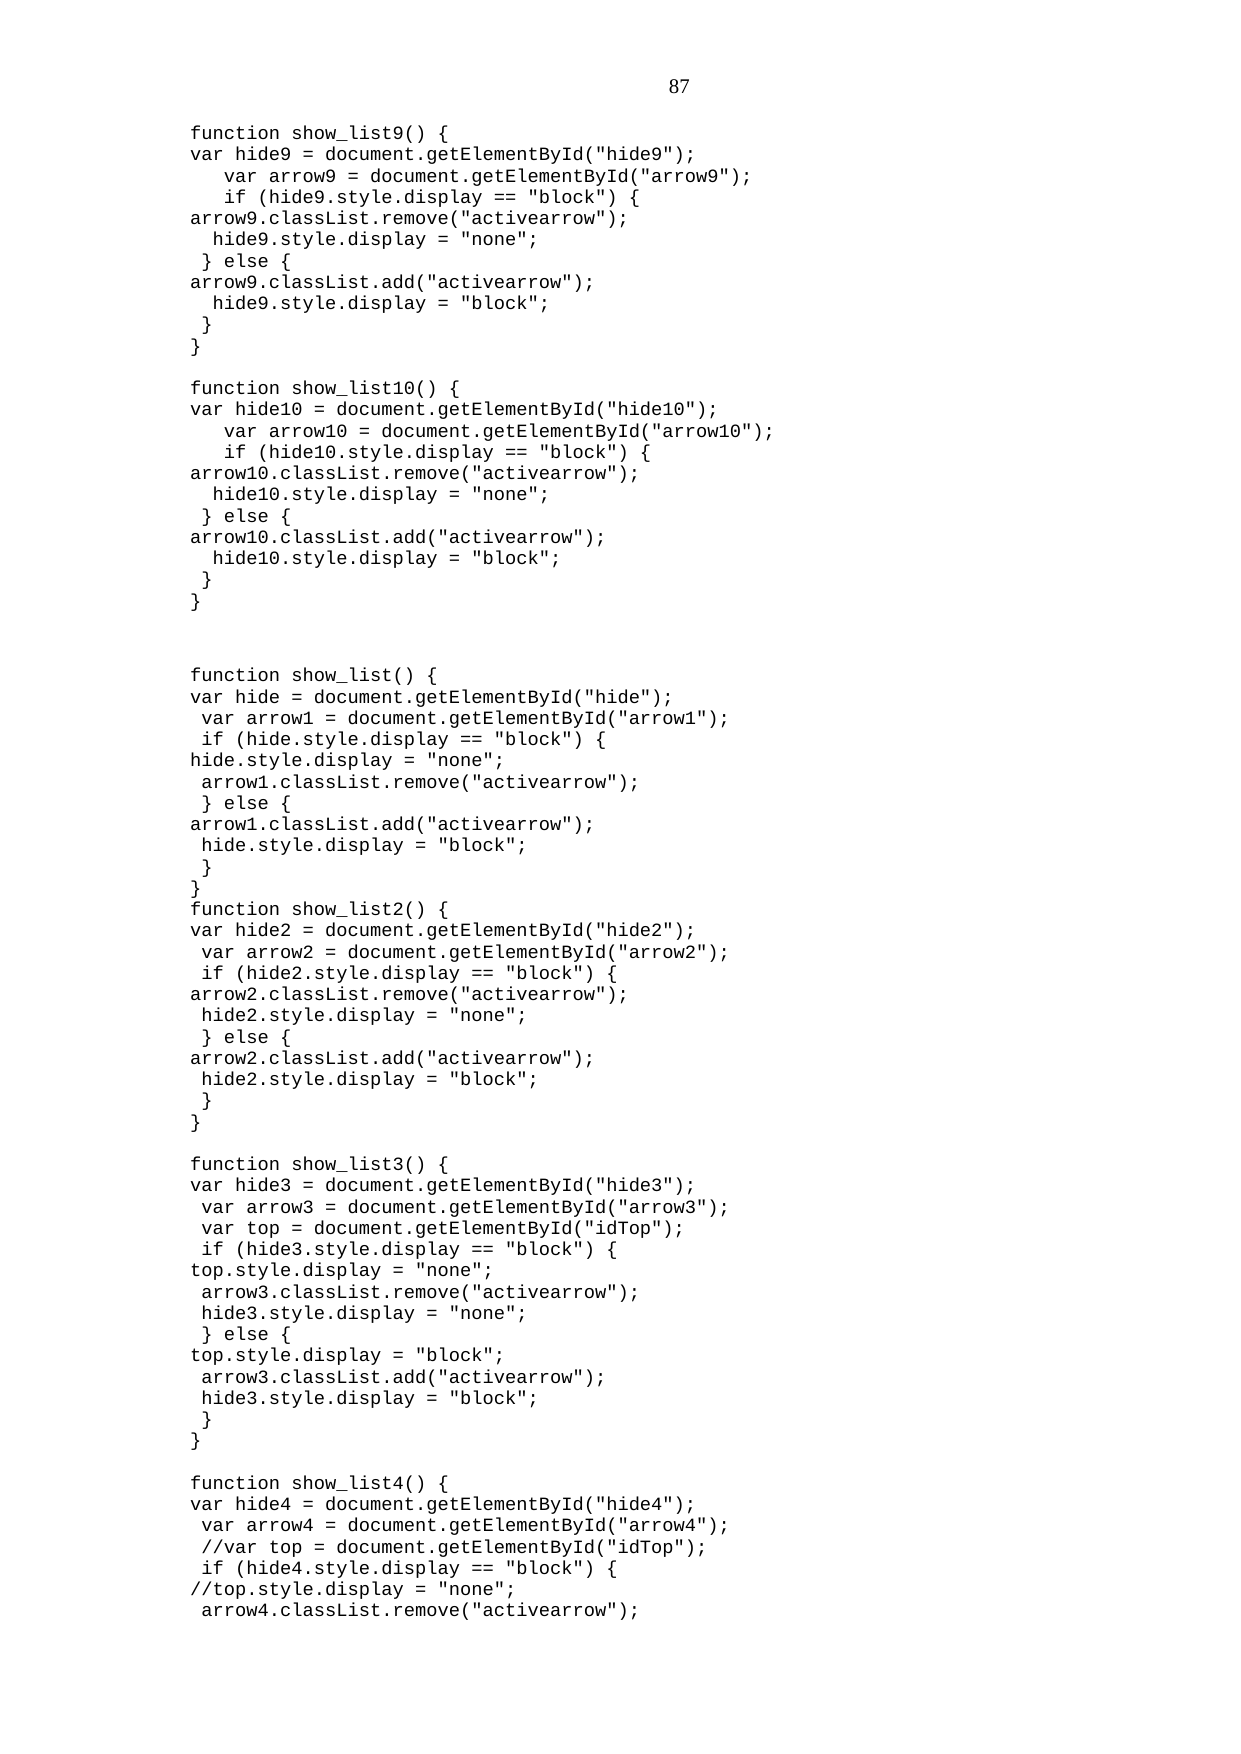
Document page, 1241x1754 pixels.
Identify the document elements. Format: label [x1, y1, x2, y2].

text [190, 666, 1169, 1622]
text [190, 124, 1169, 613]
